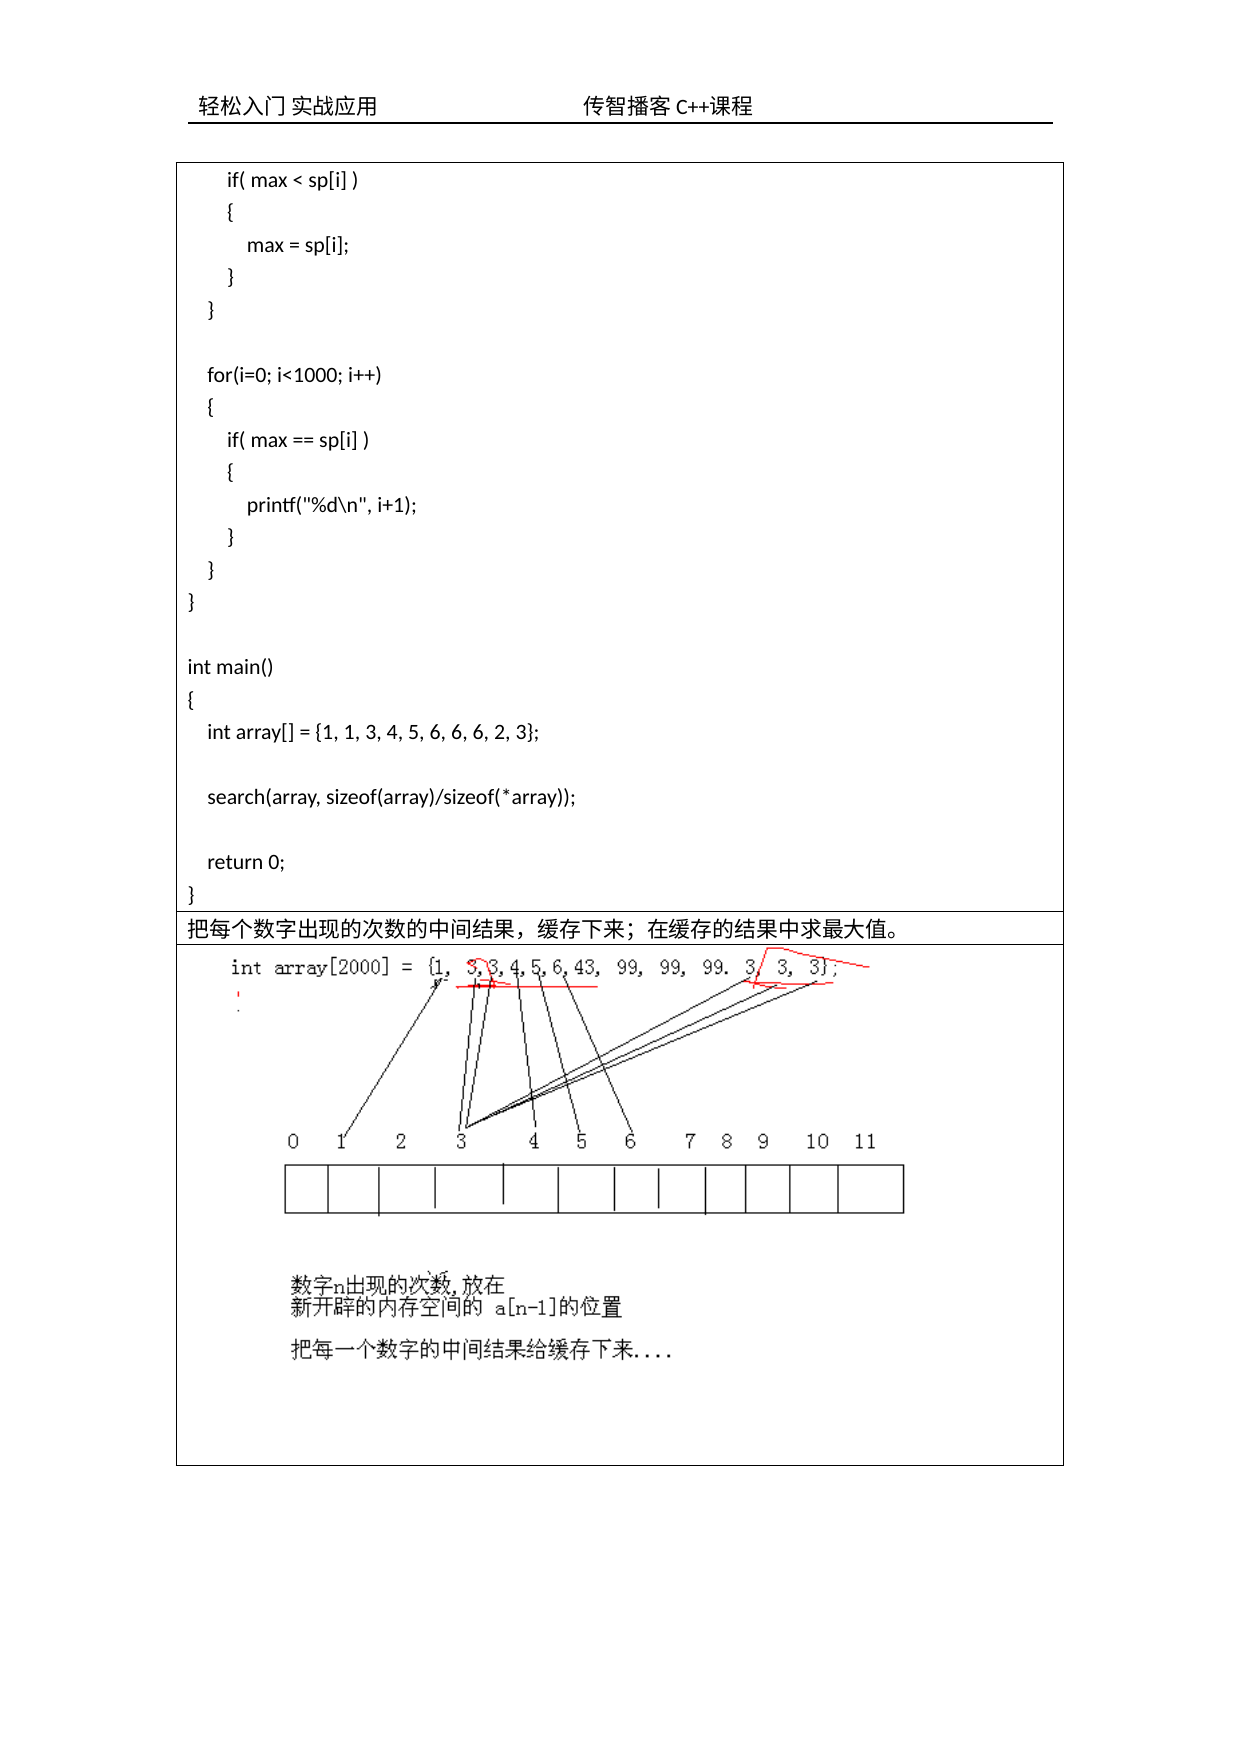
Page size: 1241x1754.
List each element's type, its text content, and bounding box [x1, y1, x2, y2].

table_cell [177, 945, 1063, 1465]
picture [187, 945, 1057, 1436]
table_cell 把每个数字出现的次数的中间结果，缓存下来；在缓存的结果中求最大值。 [177, 912, 1063, 944]
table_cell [177, 163, 1063, 911]
